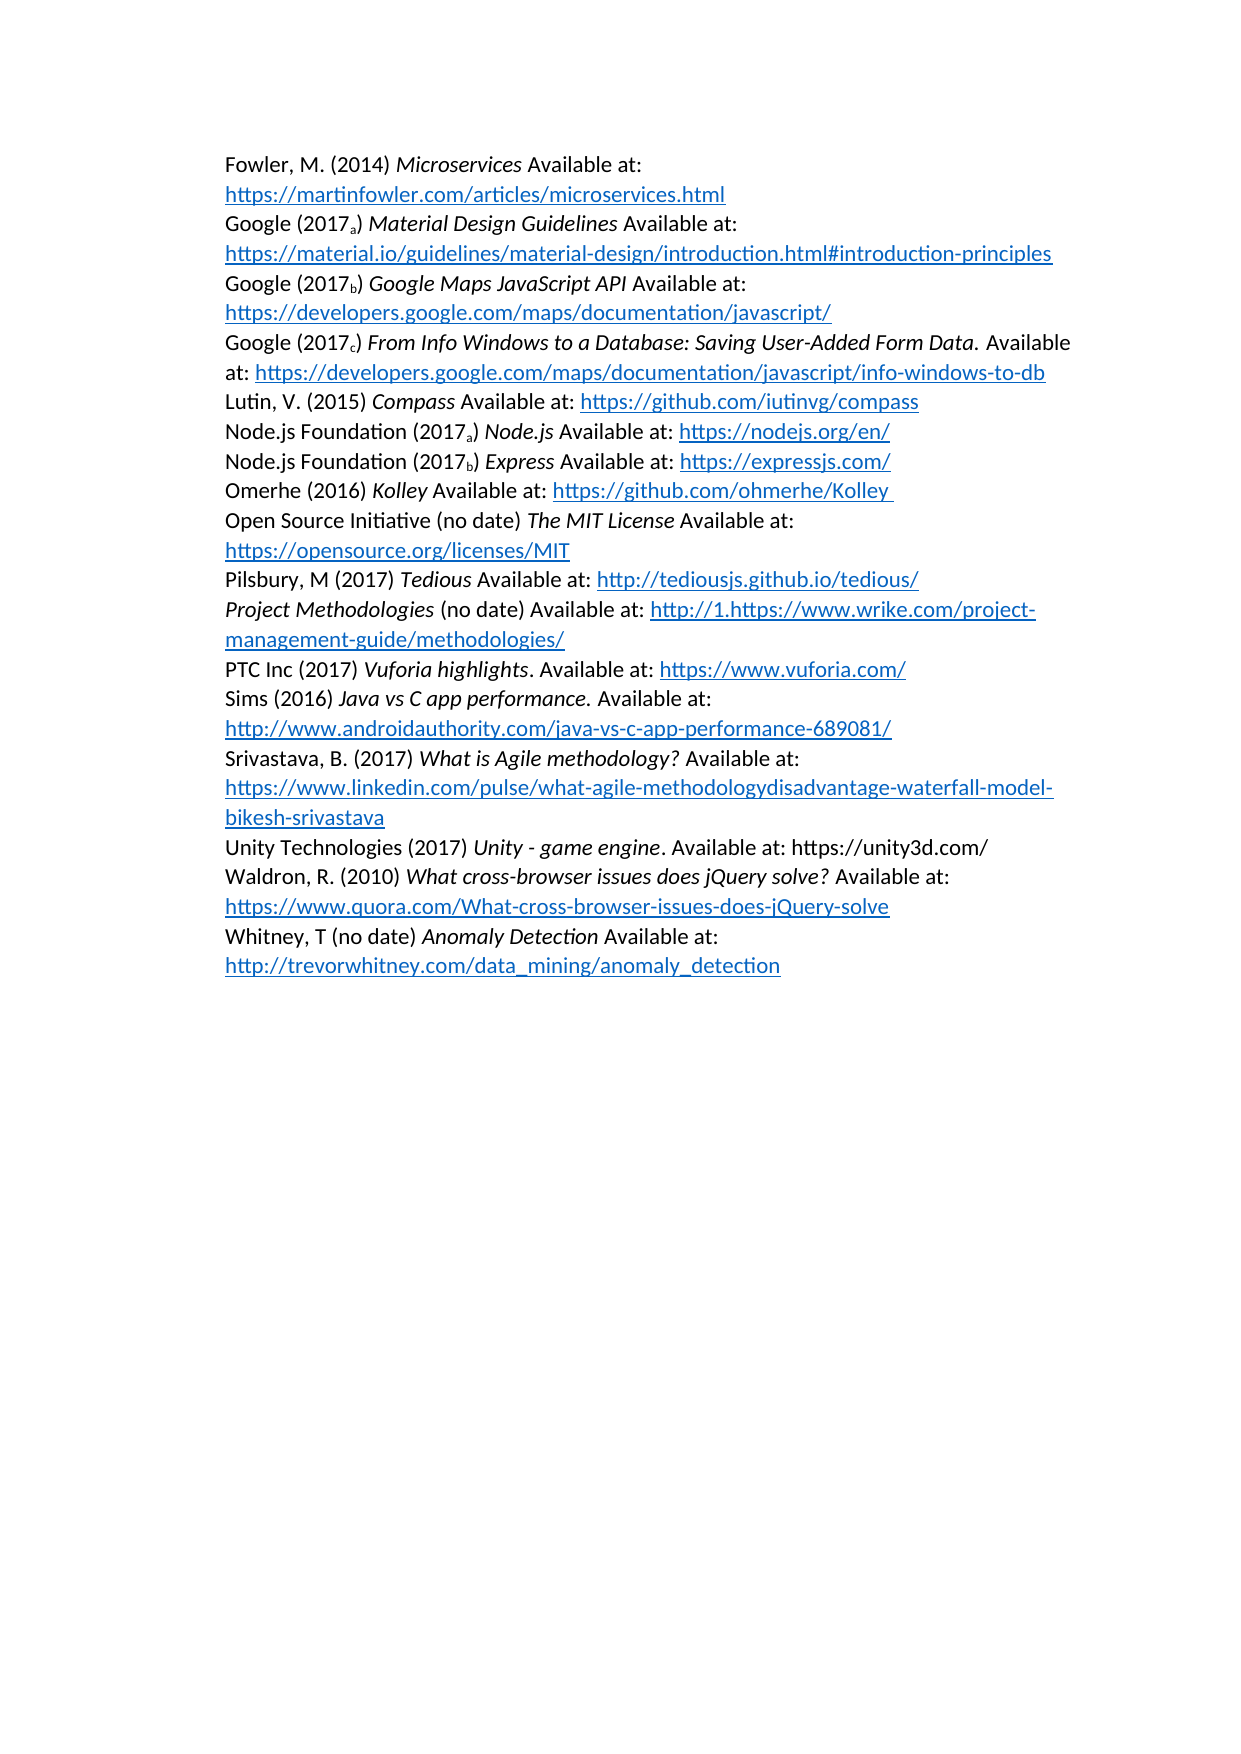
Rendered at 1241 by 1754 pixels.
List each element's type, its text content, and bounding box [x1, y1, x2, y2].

list Sims (2016) Java vs C app performance. Available at: http://www.androidauthority.com/java-vs-c-app-performance-689081/ [225, 684, 1090, 742]
list Node.js Foundation (2017a) Node.js Available at: https://nodejs.org/en/ [225, 417, 1090, 445]
list Open Source Initiative (no date) The MIT License Available at: https://opensource.org/licenses/MIT [225, 506, 1090, 564]
list Unity Technologies (2017) Unity - game engine. Available at: https://unity3d.com/ [225, 833, 1090, 861]
list Project Methodologies (no date) Available at: http://1.https://www.wrike.com/project-management-guide/methodologies/ [225, 595, 1090, 653]
list Fowler, M. (2014) Microservices Available at: https://martinfowler.com/articles/microservices.html [225, 150, 1090, 208]
list Google (2017c) From Info Windows to a Database: Saving User-Added Form Data. Available at: https://developers.google.com/maps/documentation/javascript/info-windows-to-db [225, 328, 1090, 386]
list Waldron, R. (2010) What cross-browser issues does jQuery solve? Available at: https://www.quora.com/What-cross-browser-issues-does-jQuery-solve [225, 862, 1090, 920]
list PTC Inc (2017) Vuforia highlights. Available at: https://www.vuforia.com/ [225, 655, 1090, 683]
list Omerhe (2016) Kolley Available at: https://github.com/ohmerhe/Kolley [225, 477, 1090, 504]
list Google (2017a) Material Design Guidelines Available at: https://material.io/guidelines/material-design/introduction.html#introduction-principles [225, 209, 1090, 267]
list Lutin, V. (2015) Compass Available at: https://github.com/iutinvg/compass [225, 387, 1090, 416]
list Whitney, T (no date) Anomaly Detection Available at: http://trevorwhitney.com/data_mining/anomaly_detection [225, 922, 1090, 979]
list Srivastava, B. (2017) What is Agile methodology? Available at: https://www.linkedin.com/pulse/what-agile-methodologydisadvantage-waterfall-model-bikesh-srivastava [225, 744, 1090, 831]
list Node.js Foundation (2017b) Express Available at: https://expressjs.com/ [225, 447, 1090, 475]
list Pilsbury, M (2017) Tedious Available at: http://tediousjs.github.io/tedious/ [225, 566, 1090, 594]
list Google (2017b) Google Maps JavaScript API Available at: https://developers.google.com/maps/documentation/javascript/ [225, 269, 1090, 326]
